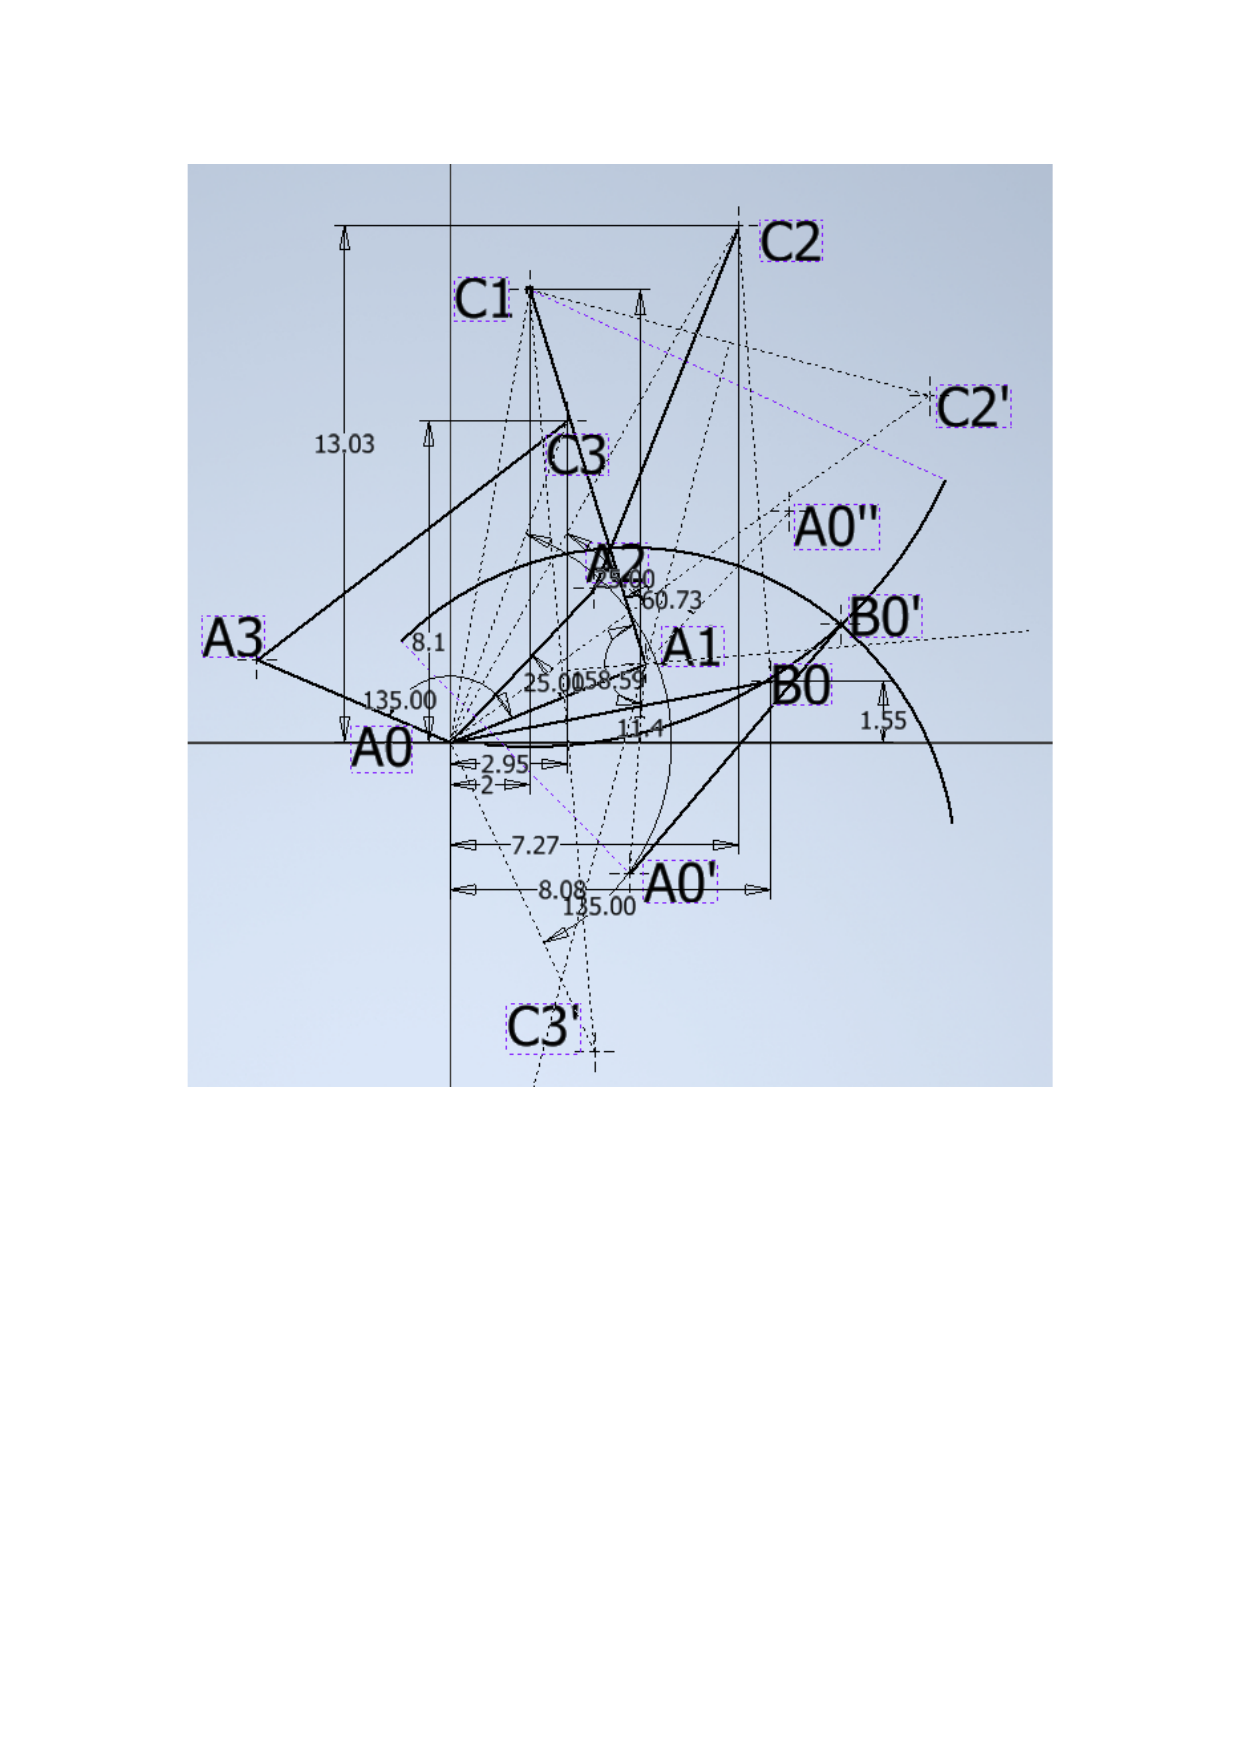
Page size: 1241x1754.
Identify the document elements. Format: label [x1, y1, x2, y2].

picture [187, 164, 1053, 1087]
